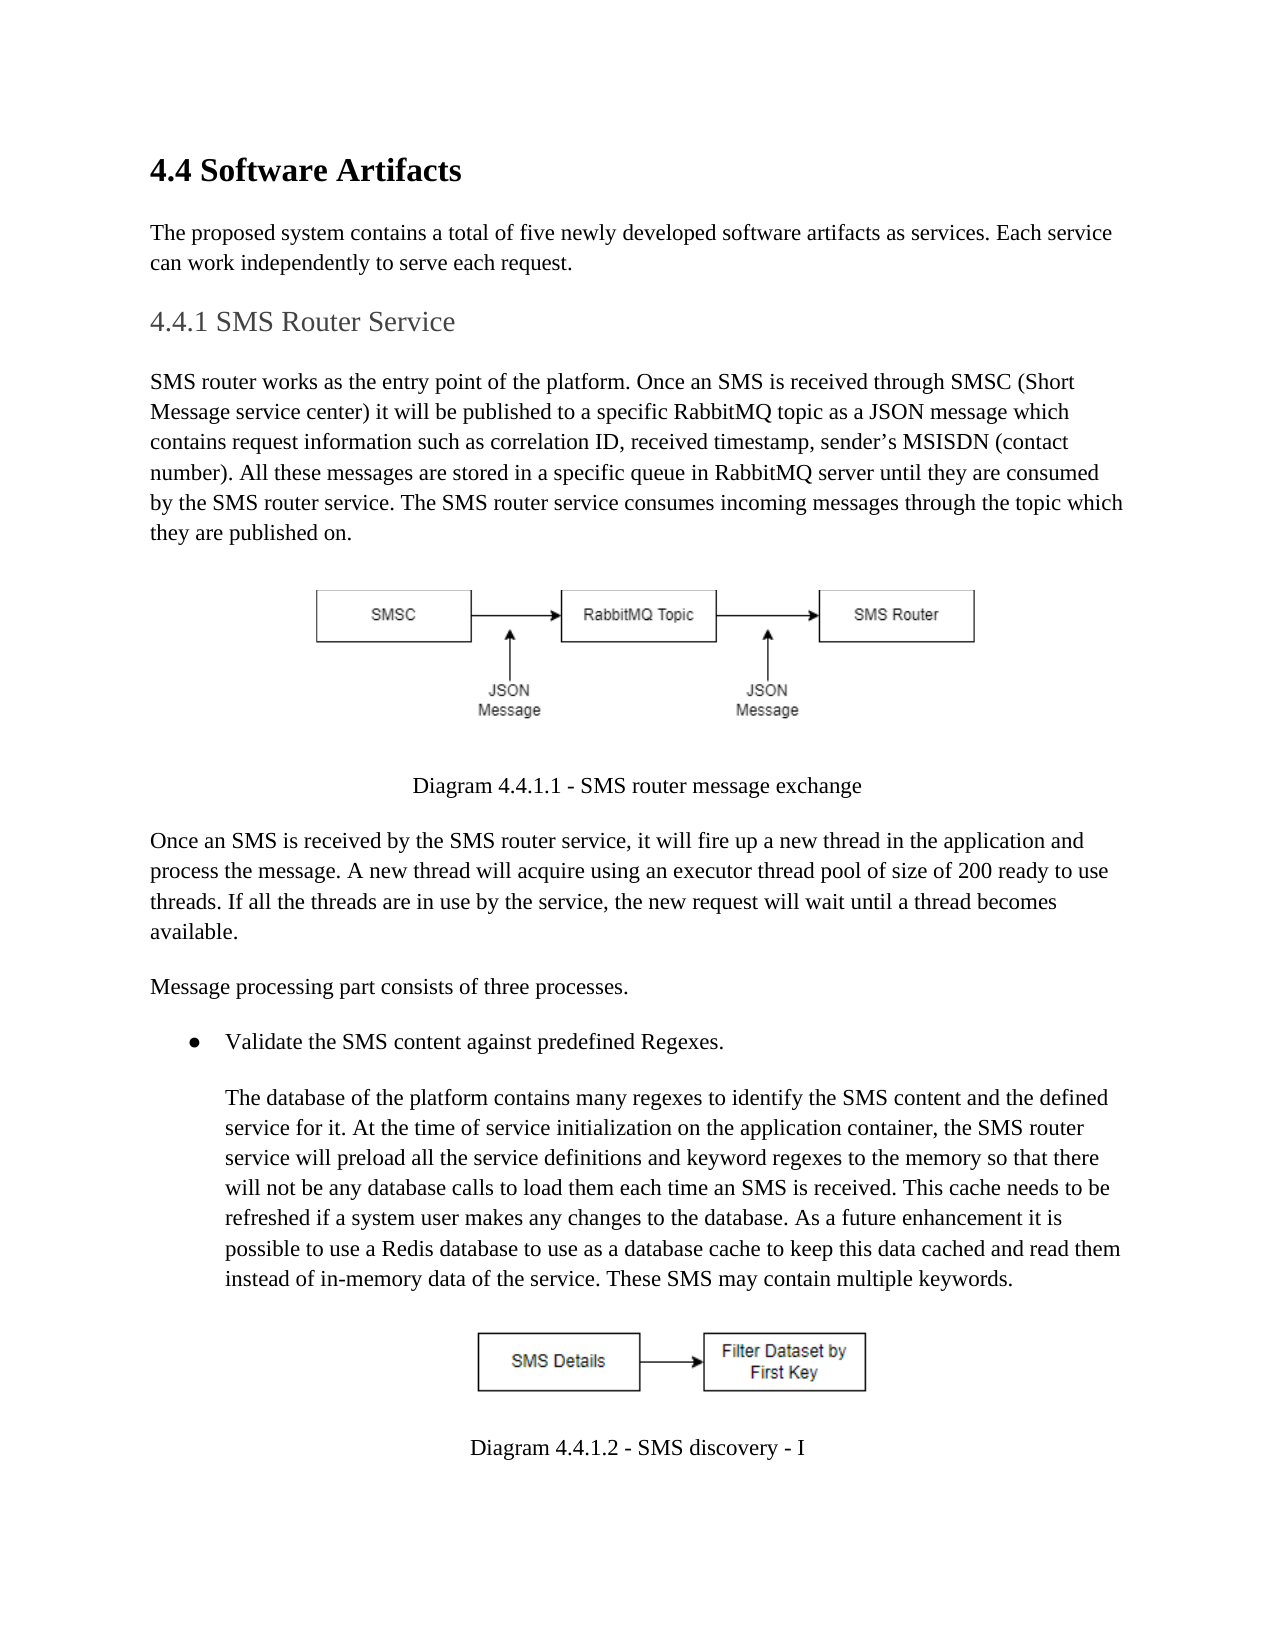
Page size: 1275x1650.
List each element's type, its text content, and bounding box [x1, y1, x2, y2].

text Message processing part consists of three processes. [150, 973, 1125, 999]
text The database of the platform contains many regexes to identify the SMS content and the defined service for it. At the time of service initialization on the application container, the SMS router service will preload all the service definitions and keyword regexes to the memory so that there will not be any database calls to load them each time an SMS is received. This cache needs to be refreshed if a system user makes any changes to the database. As a future enhancement it is possible to use a Redis database to use as a database cache to keep this data cached and read them instead of in-memory data of the service. These SMS may contain multiple keywords. [225, 1084, 1125, 1291]
text Once an SMS is received by the SMS router service, it will fire up a new thread in the application and process the message. A new thread will acquire using an executor thread pool of size of 200 ready to use threads. If all the threads are in use by the service, the new request will wait until a thread becomes available. [150, 827, 1125, 944]
subtitle 4.4.1 SMS Router Service [150, 304, 1125, 338]
text SMS router works as the entry point of the platform. Once an SMS is received through SMSC (Short Message service center) it will be published to a specific RabbitMQ topic as a JSON message which contains request information such as correlation ID, received timestamp, sender’s MSISDN (contact number). All these messages are stored in a specific queue in RabbitMQ server until they are consumed by the SMS router service. The SMS router service consumes incoming messages through the topic which they are published on. [150, 368, 1125, 545]
text The proposed system contains a total of five newly developed software artifacts as services. Each service can work independently to serve each request. [150, 219, 1125, 276]
picture [468, 1320, 882, 1406]
text Diagram 4.4.1.2 - SMS discovery - I [150, 1434, 1125, 1461]
picture [316, 590, 975, 721]
subtitle 4.4 Software Artifacts [150, 150, 1125, 188]
list Validate the SMS content against predefined Regexes. [187, 1028, 1125, 1055]
